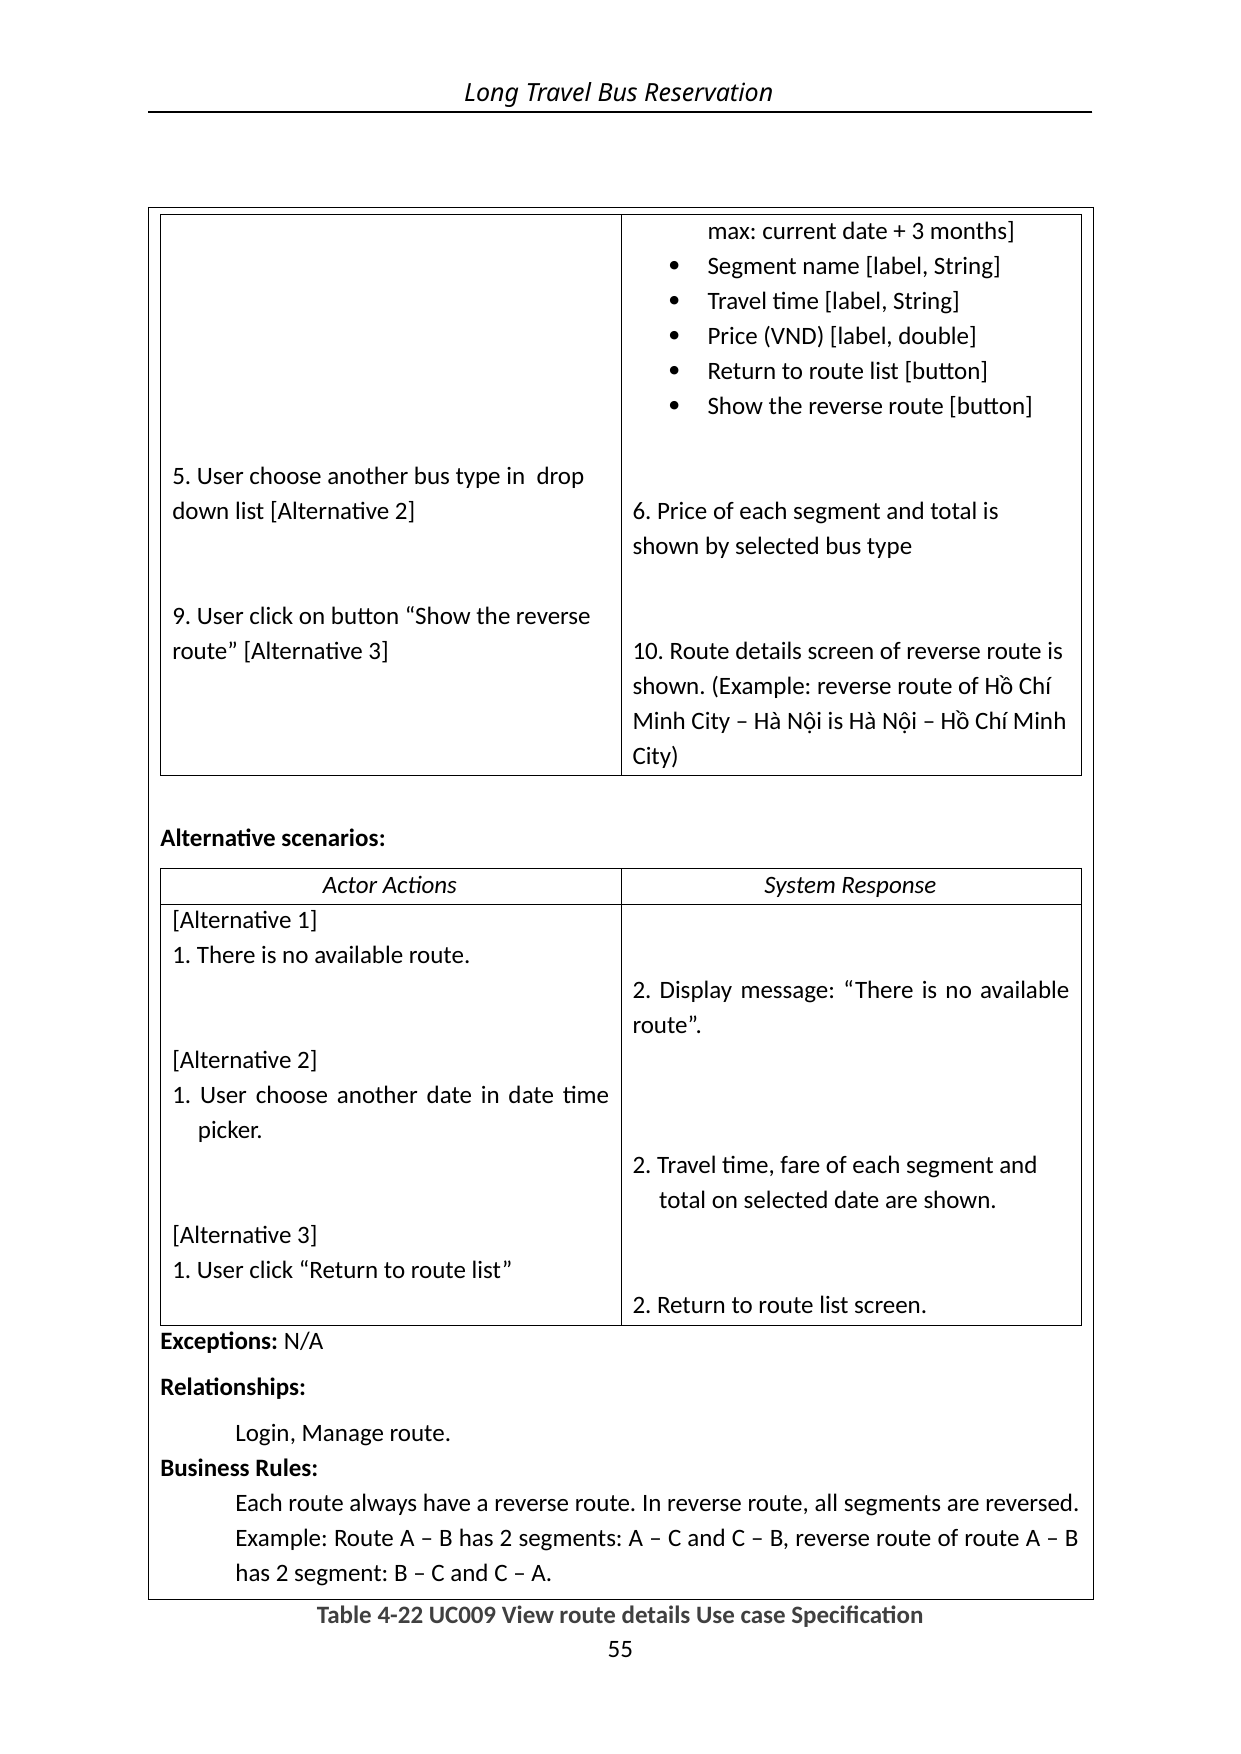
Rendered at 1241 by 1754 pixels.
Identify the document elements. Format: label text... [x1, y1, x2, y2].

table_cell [149, 208, 1093, 1598]
